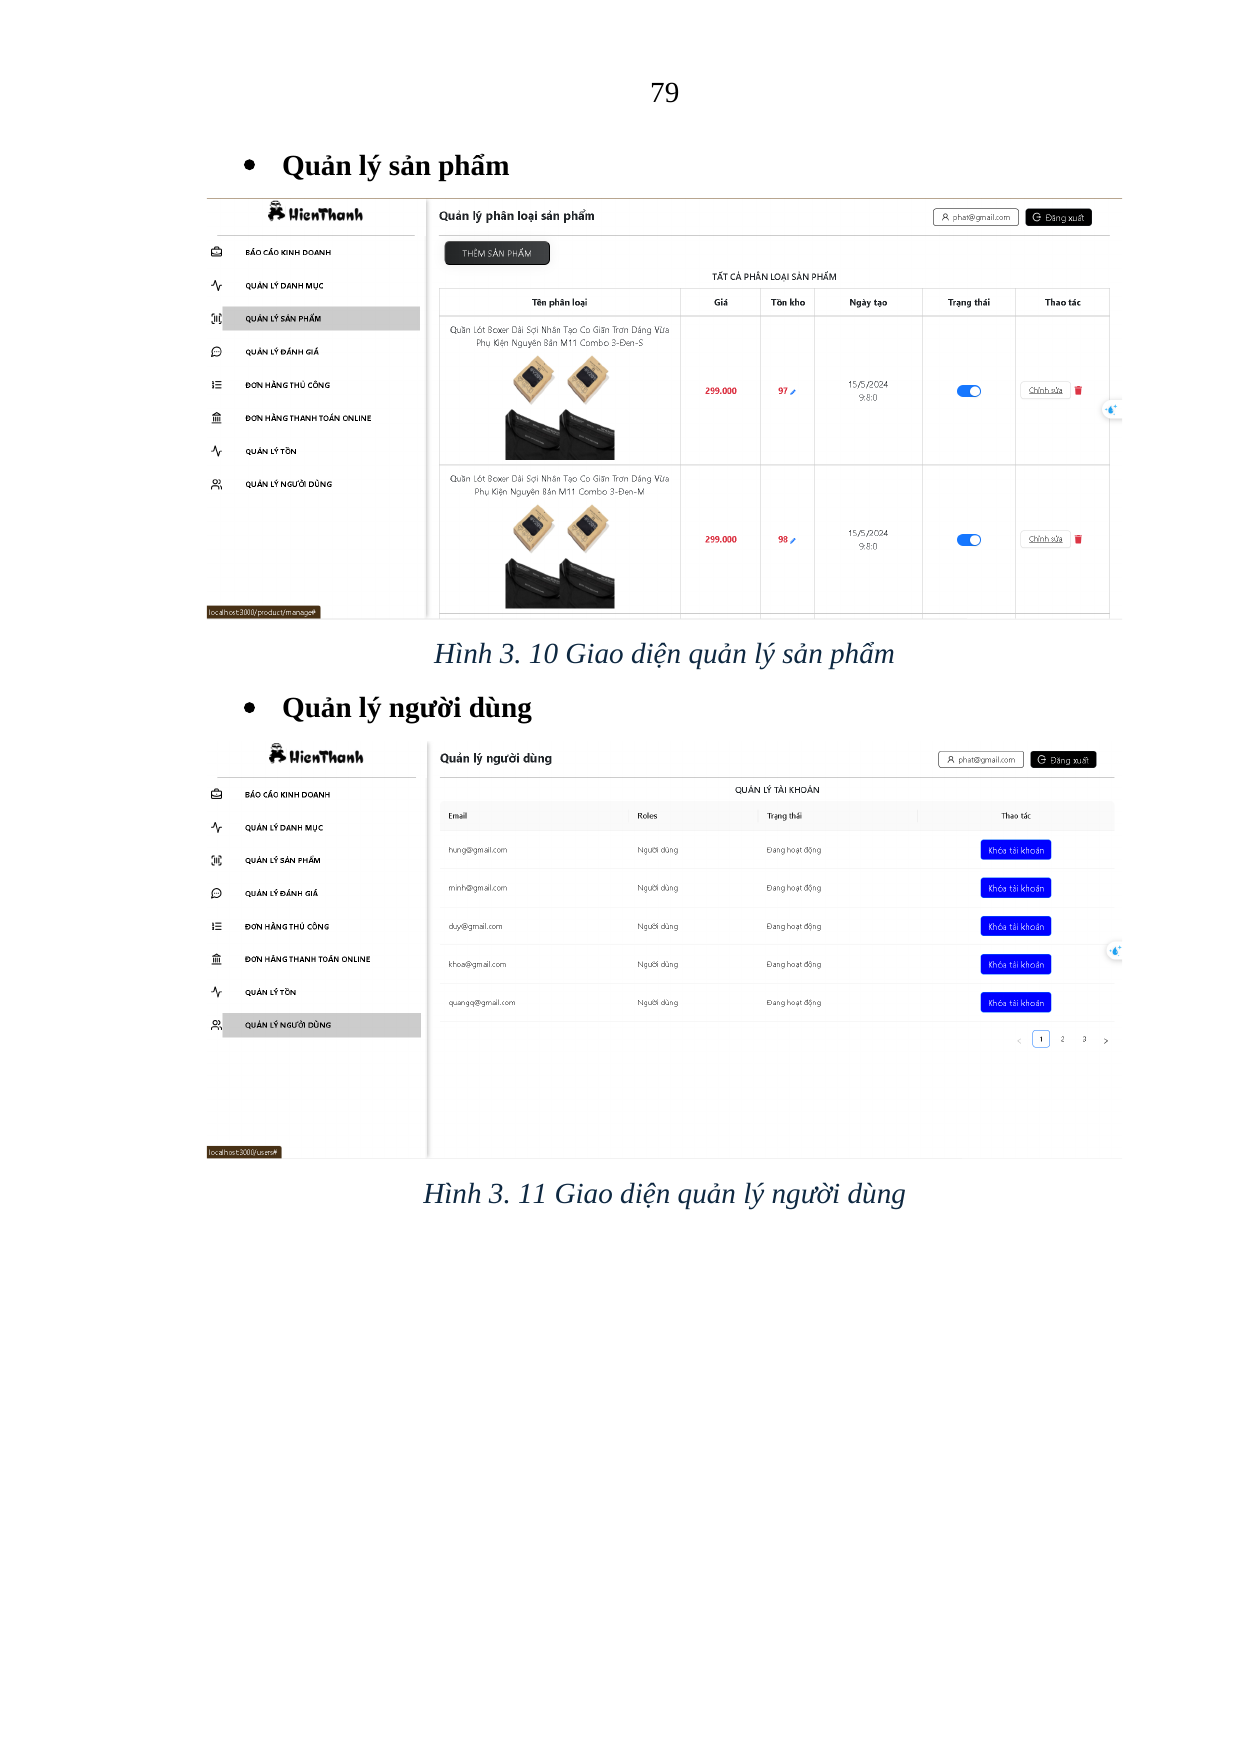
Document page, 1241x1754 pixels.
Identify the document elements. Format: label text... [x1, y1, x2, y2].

picture [206, 198, 1123, 620]
picture [206, 741, 1123, 1159]
list Quản lý sản phẩm [244, 148, 1122, 181]
list Quản lý người dùng [244, 691, 1122, 724]
